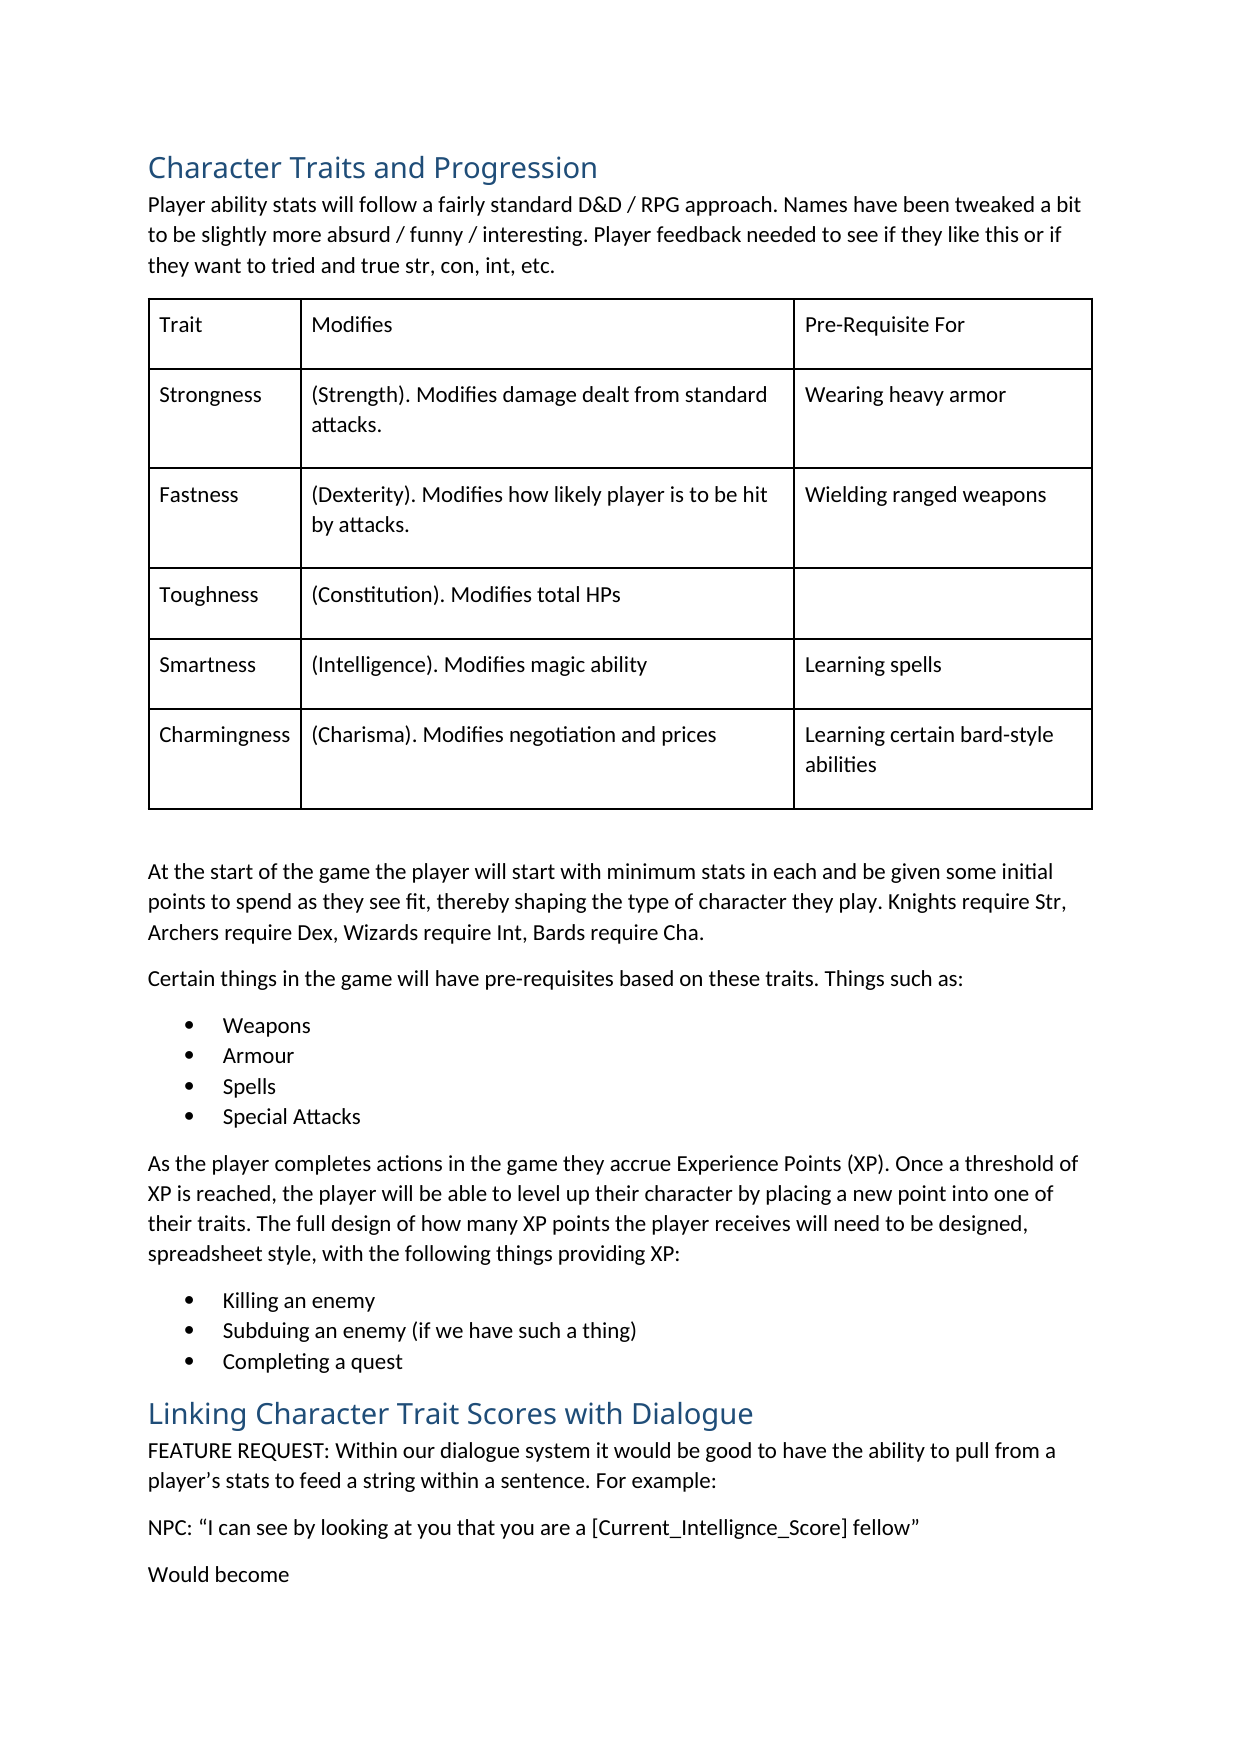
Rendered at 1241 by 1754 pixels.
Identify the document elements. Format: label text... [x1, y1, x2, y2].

list Subduing an enemy (if we have such a thing) [185, 1317, 1093, 1344]
text Player ability stats will follow a fairly standard D&D / RPG approach. Names have been tweaked a bit to be slightly more absurd / funny / interesting. Player feedback needed to see if they like this or if they want to tried and true str, con, int, etc. [148, 190, 1093, 279]
table_cell Toughness [150, 569, 300, 638]
subtitle Character Traits and Progression [148, 148, 1093, 187]
table_header Trait [150, 300, 300, 367]
list Spells [185, 1072, 1093, 1100]
subtitle Linking Character Trait Scores with Dialogue [148, 1394, 1093, 1433]
table_cell (Intelligence). Modifies magic ability [302, 640, 793, 707]
list Armour [185, 1042, 1093, 1069]
table_cell Charmingness [150, 710, 300, 807]
table_cell Wearing heavy armor [795, 370, 1091, 467]
list Special Attacks [185, 1102, 1093, 1130]
list Completing a quest [185, 1347, 1093, 1375]
table_cell Fastness [150, 469, 300, 567]
text FEATURE REQUEST: Within our dialogue system it would be good to have the ability to pull from a player’s stats to feed a string within a sentence. For example: [148, 1436, 1093, 1495]
text Certain things in the game will have pre-requisites based on these traits. Things such as: [148, 964, 1093, 992]
text As the player completes actions in the game they accrue Experience Points (XP). Once a threshold of XP is reached, the player will be able to level up their character by placing a new point into one of their traits. The full design of how many XP points the player receives will need to be designed, spreadsheet style, with the following things providing XP: [148, 1149, 1093, 1267]
table_cell Learning spells [795, 640, 1091, 707]
text NPC: “I can see by looking at you that you are a [Current_Intellignce_Score] fellow” [148, 1513, 1093, 1542]
list Killing an enemy [185, 1286, 1093, 1314]
table_cell Strongness [150, 370, 300, 467]
table_header Modifies [302, 300, 793, 367]
list Weapons [185, 1011, 1093, 1039]
text At the start of the game the player will start with minimum stats in each and be given some initial points to spend as they see fit, thereby shaping the type of character they play. Knights require Str, Archers require Dex, Wizards require Int, Bards require Cha. [148, 857, 1093, 946]
table_cell (Constitution). Modifies total HPs [302, 569, 793, 638]
table_header Pre-Requisite For [795, 300, 1091, 367]
table_cell (Strength). Modifies damage dealt from standard attacks. [302, 370, 793, 467]
table_cell (Dexterity). Modifies how likely player is to be hit by attacks. [302, 469, 793, 567]
table_cell (Charisma). Modifies negotiation and prices [302, 710, 793, 807]
table_cell Smartness [150, 640, 300, 707]
text Would become [148, 1560, 1093, 1588]
table_cell [795, 569, 1091, 638]
table_cell Wielding ranged weapons [795, 469, 1091, 567]
table_cell Learning certain bard-style abilities [795, 710, 1091, 807]
